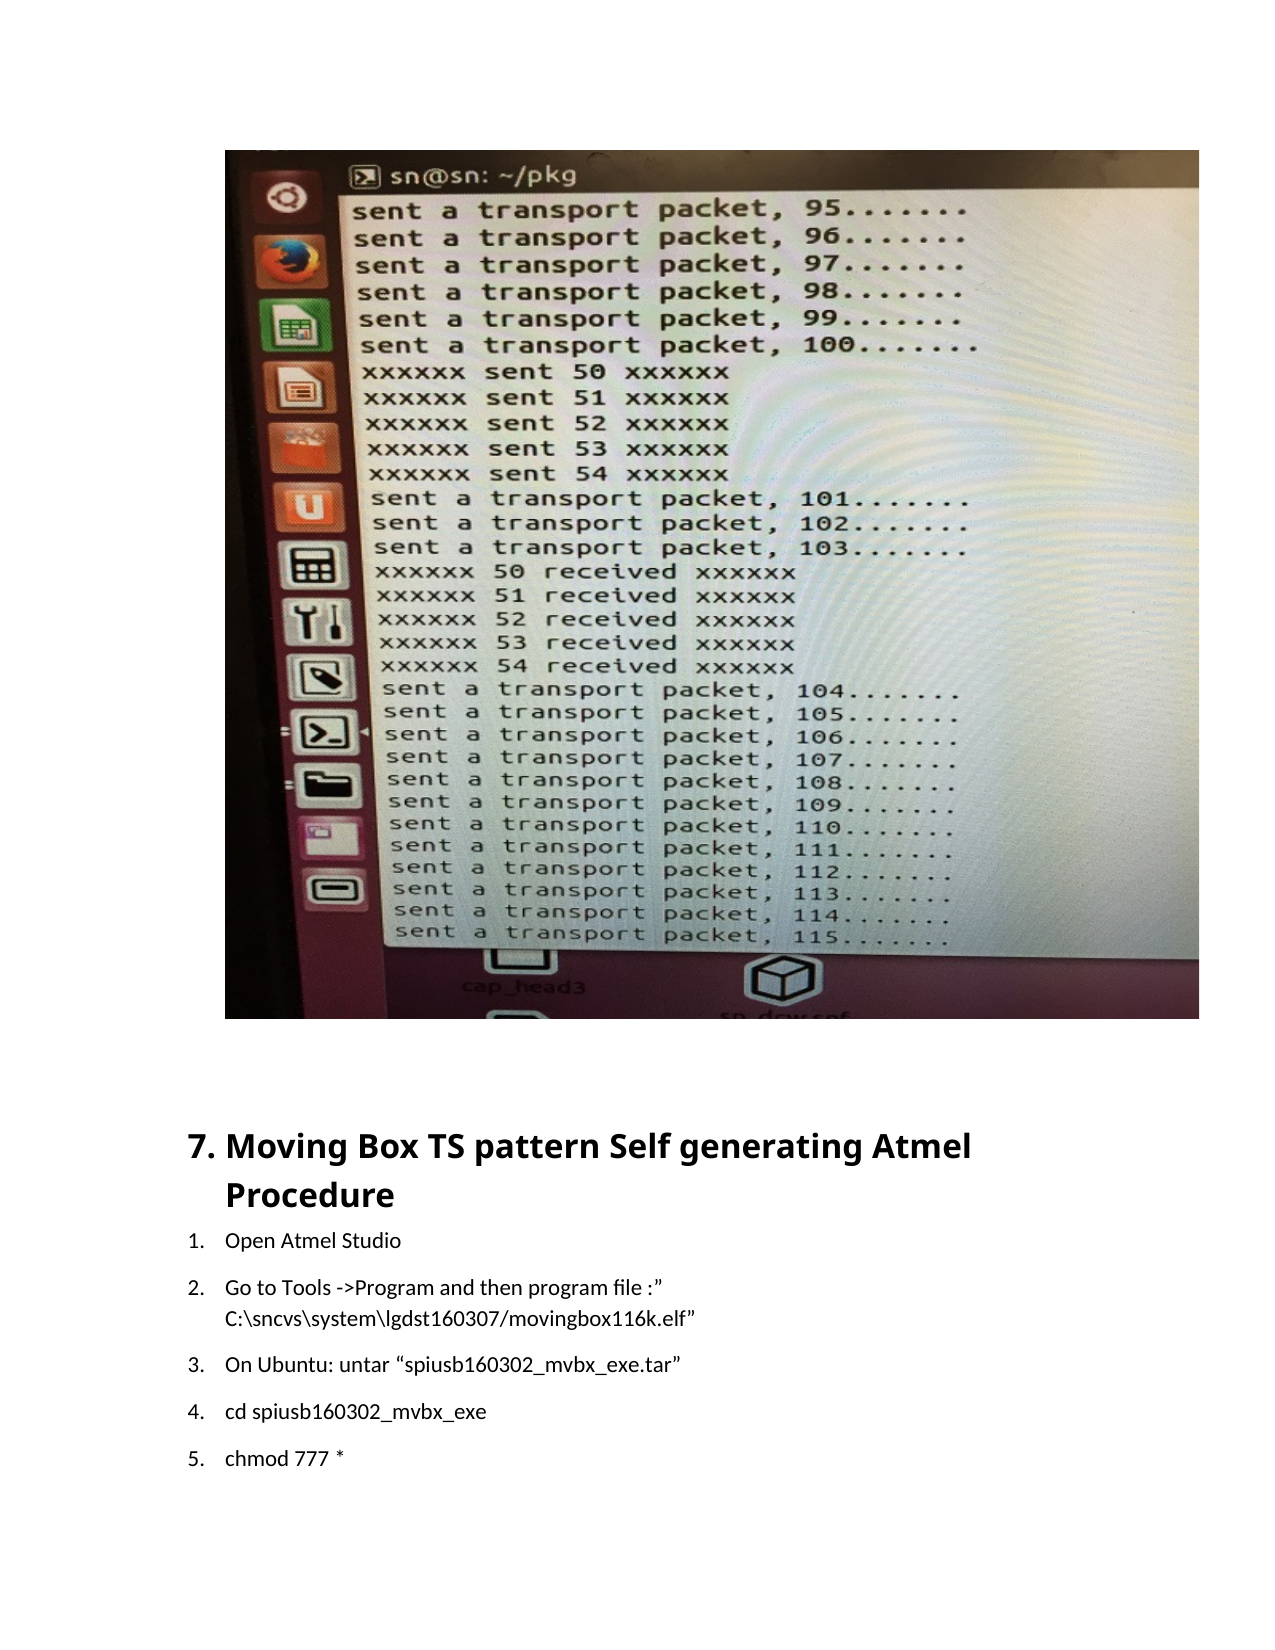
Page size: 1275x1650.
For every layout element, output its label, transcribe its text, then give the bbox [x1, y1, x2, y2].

list On Ubuntu: untar “spiusb160302_mvbx_exe.tar” [187, 1351, 1125, 1378]
list cd spiusb160302_mvbx_exe [187, 1397, 1125, 1425]
list chmod 777 * [187, 1444, 1125, 1472]
subtitle Moving Box TS pattern Self generating Atmel Procedure [187, 1122, 1125, 1217]
list Open Atmel Studio [187, 1227, 1125, 1254]
picture [225, 150, 1200, 1019]
list Go to Tools ->Program and then program file :” C:\sncvs\system\lgdst160307/movingbox116k.elf” [187, 1273, 1125, 1332]
